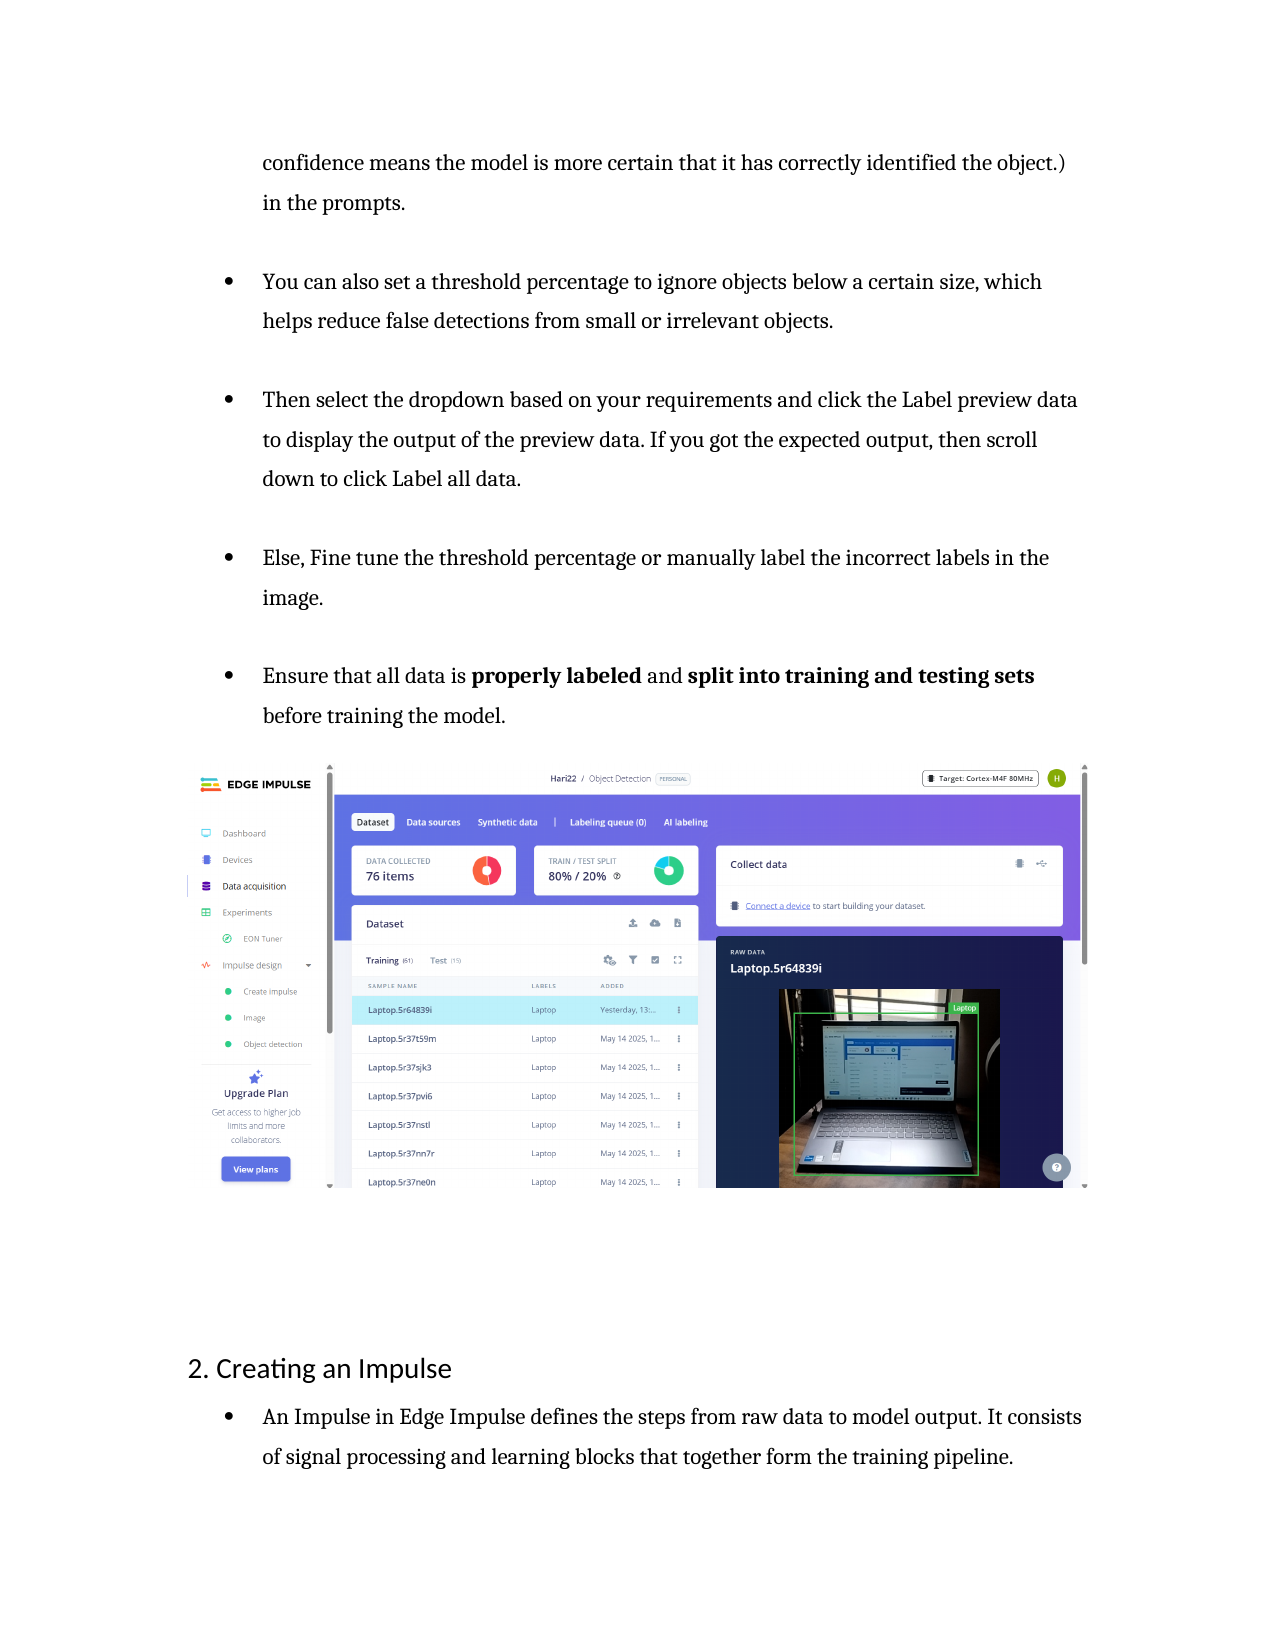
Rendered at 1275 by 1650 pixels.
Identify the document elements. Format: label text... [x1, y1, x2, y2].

list You can also set a threshold percentage to ignore objects below a certain size, which helps reduce false detections from small or irrelevant objects. [225, 268, 1087, 334]
list An Impulse in Edge Impulse defines the steps from raw data to model output. It consists of signal processing and learning blocks that together form the training pipeline. [225, 1404, 1087, 1470]
list Ensure that all data is properly labeled and split into training and testing sets before training the model. [225, 663, 1087, 729]
list Then select the dropdown based on your requirements and click the Label preview data to display the output of the preview data. If you got the expected output, then scroll down to click Label all data. [225, 387, 1087, 492]
subtitle 2. Creating an Impulse [187, 1351, 1087, 1386]
list Else, Fine tune the threshold percentage or manually label the incorrect labels in the image. [225, 545, 1087, 611]
picture [187, 763, 1088, 1188]
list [225, 150, 1087, 216]
